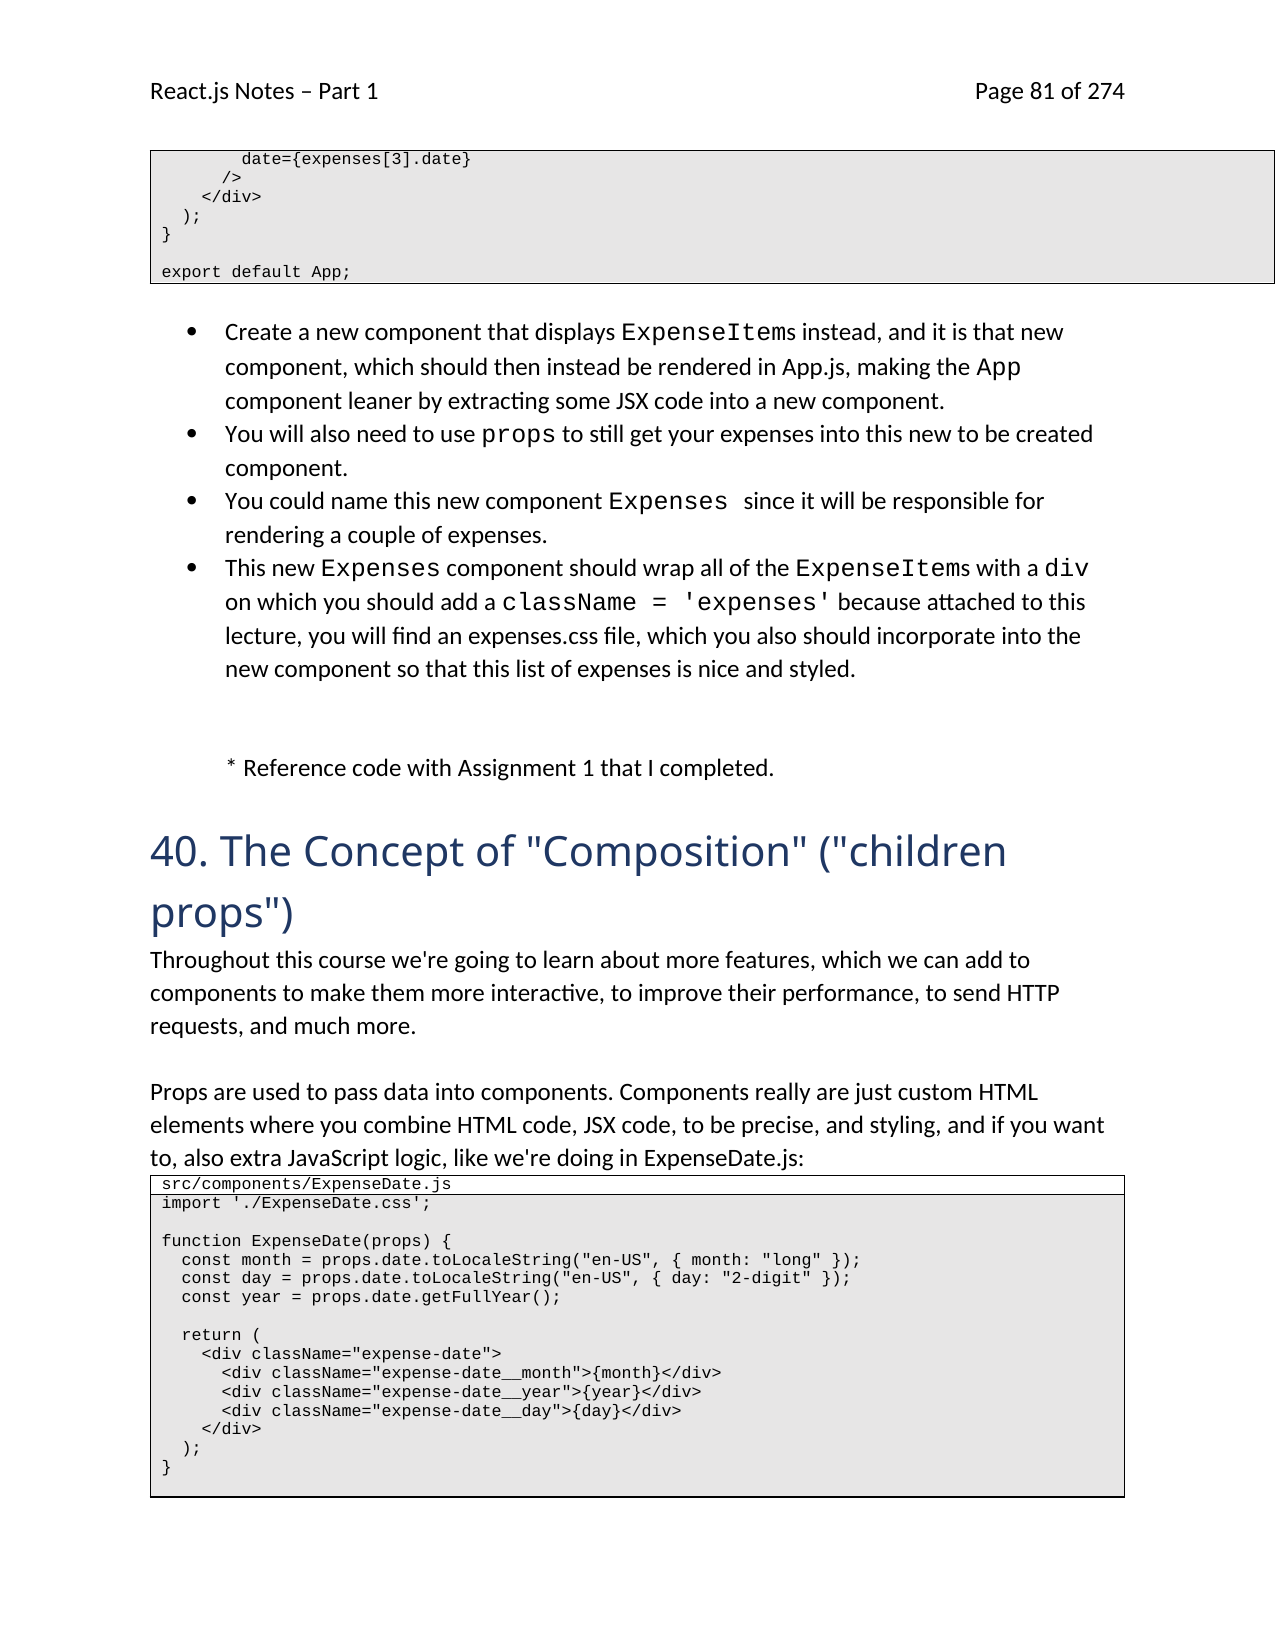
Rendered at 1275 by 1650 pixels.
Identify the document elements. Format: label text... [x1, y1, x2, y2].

subtitle 40. The Concept of "Composition" ("children props") [150, 822, 1125, 940]
table_header src/components/ExpenseDate.js [151, 1176, 1124, 1194]
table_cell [151, 1195, 1124, 1496]
list You could name this new component Expenses since it will be responsible for rendering a couple of expenses. [187, 485, 1125, 549]
list Create a new component that displays ExpenseItems instead, and it is that new component, which should then instead be rendered in App.js, making the App component leaner by extracting some JSX code into a new component. [187, 316, 1125, 415]
list You will also need to use props to still get your expenses into this new to be created component. [187, 418, 1125, 482]
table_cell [151, 151, 1274, 282]
text Props are used to pass data into components. Components really are just custom HTML elements where you combine HTML code, JSX code, to be precise, and styling, and if you want to, also extra JavaScript logic, like we're doing in ExpenseDate.js: [150, 1076, 1125, 1172]
list * Reference code with Assignment 1 that I completed. [225, 752, 1125, 782]
text Throughout this course we're going to learn about more features, which we can add to components to make them more interactive, to improve their performance, to send HTTP requests, and much more. [150, 944, 1125, 1041]
list This new Expenses component should wrap all of the ExpenseItems with a div on which you should add a className = 'expenses' because attached to this lecture, you will find an expenses.css file, which you also should incorporate into the new component so that this list of expenses is nice and styled. [187, 552, 1125, 684]
